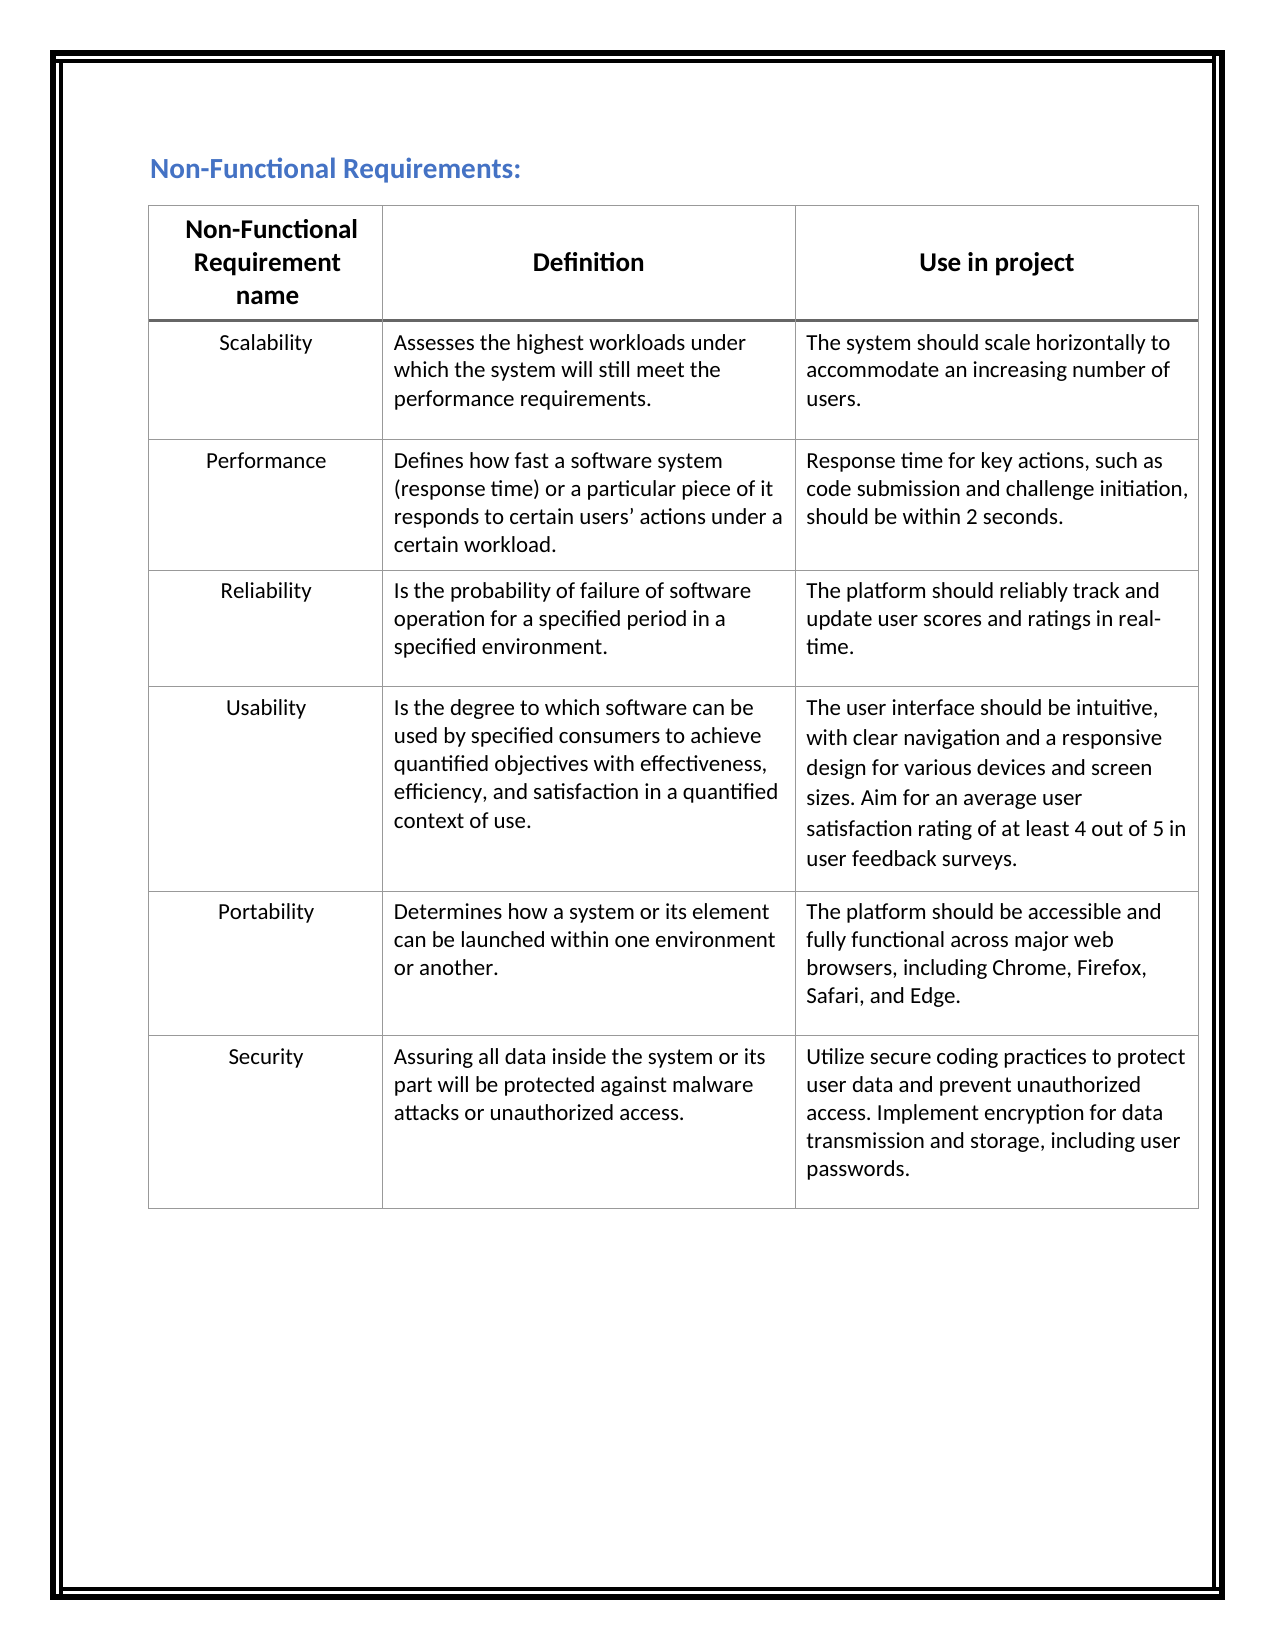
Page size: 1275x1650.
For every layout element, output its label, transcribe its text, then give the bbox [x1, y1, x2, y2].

table_cell Defines how fast a software system (response time) or a particular piece of it responds to certain users’ actions under a certain workload. [383, 440, 795, 569]
table_cell Scalability [149, 322, 382, 439]
table_cell Security [149, 1036, 382, 1207]
table_cell Usability [149, 687, 382, 891]
table_cell Assuring all data inside the system or its part will be protected against malware attacks or unauthorized access. [383, 1036, 795, 1207]
table_cell The platform should be accessible and fully functional across major web browsers, including Chrome, Firefox, Safari, and Edge. [796, 892, 1198, 1035]
table_cell Performance [149, 440, 382, 569]
table_cell Portability [149, 892, 382, 1035]
table_cell Utilize secure coding practices to protect user data and prevent unauthorized access. Implement encryption for data transmission and storage, including user passwords. [796, 1036, 1198, 1207]
table_header Use in project [796, 206, 1198, 319]
table_cell The platform should reliably track and update user scores and ratings in real-time. [796, 571, 1198, 686]
table_cell Response time for key actions, such as code submission and challenge initiation, should be within 2 seconds. [796, 440, 1198, 569]
table_header Non-Functional Requirement name [149, 206, 382, 319]
table_cell Is the probability of failure of software operation for a specified period in a specified environment. [383, 571, 795, 686]
table_header Definition [383, 206, 795, 319]
table_cell The system should scale horizontally to accommodate an increasing number of users. [796, 322, 1198, 439]
text Non-Functional Requirements: [150, 150, 1125, 186]
table_cell Reliability [149, 571, 382, 686]
table_cell Is the degree to which software can be used by specified consumers to achieve quantified objectives with effectiveness, efficiency, and satisfaction in a quantified context of use. [383, 687, 795, 891]
table_cell Determines how a system or its element can be launched within one environment or another. [383, 892, 795, 1035]
table_cell Assesses the highest workloads under which the system will still meet the performance requirements. [383, 322, 795, 439]
table_cell The user interface should be intuitive, with clear navigation and a responsive design for various devices and screen sizes. Aim for an average user satisfaction rating of at least 4 out of 5 in user feedback surveys. [796, 687, 1198, 891]
